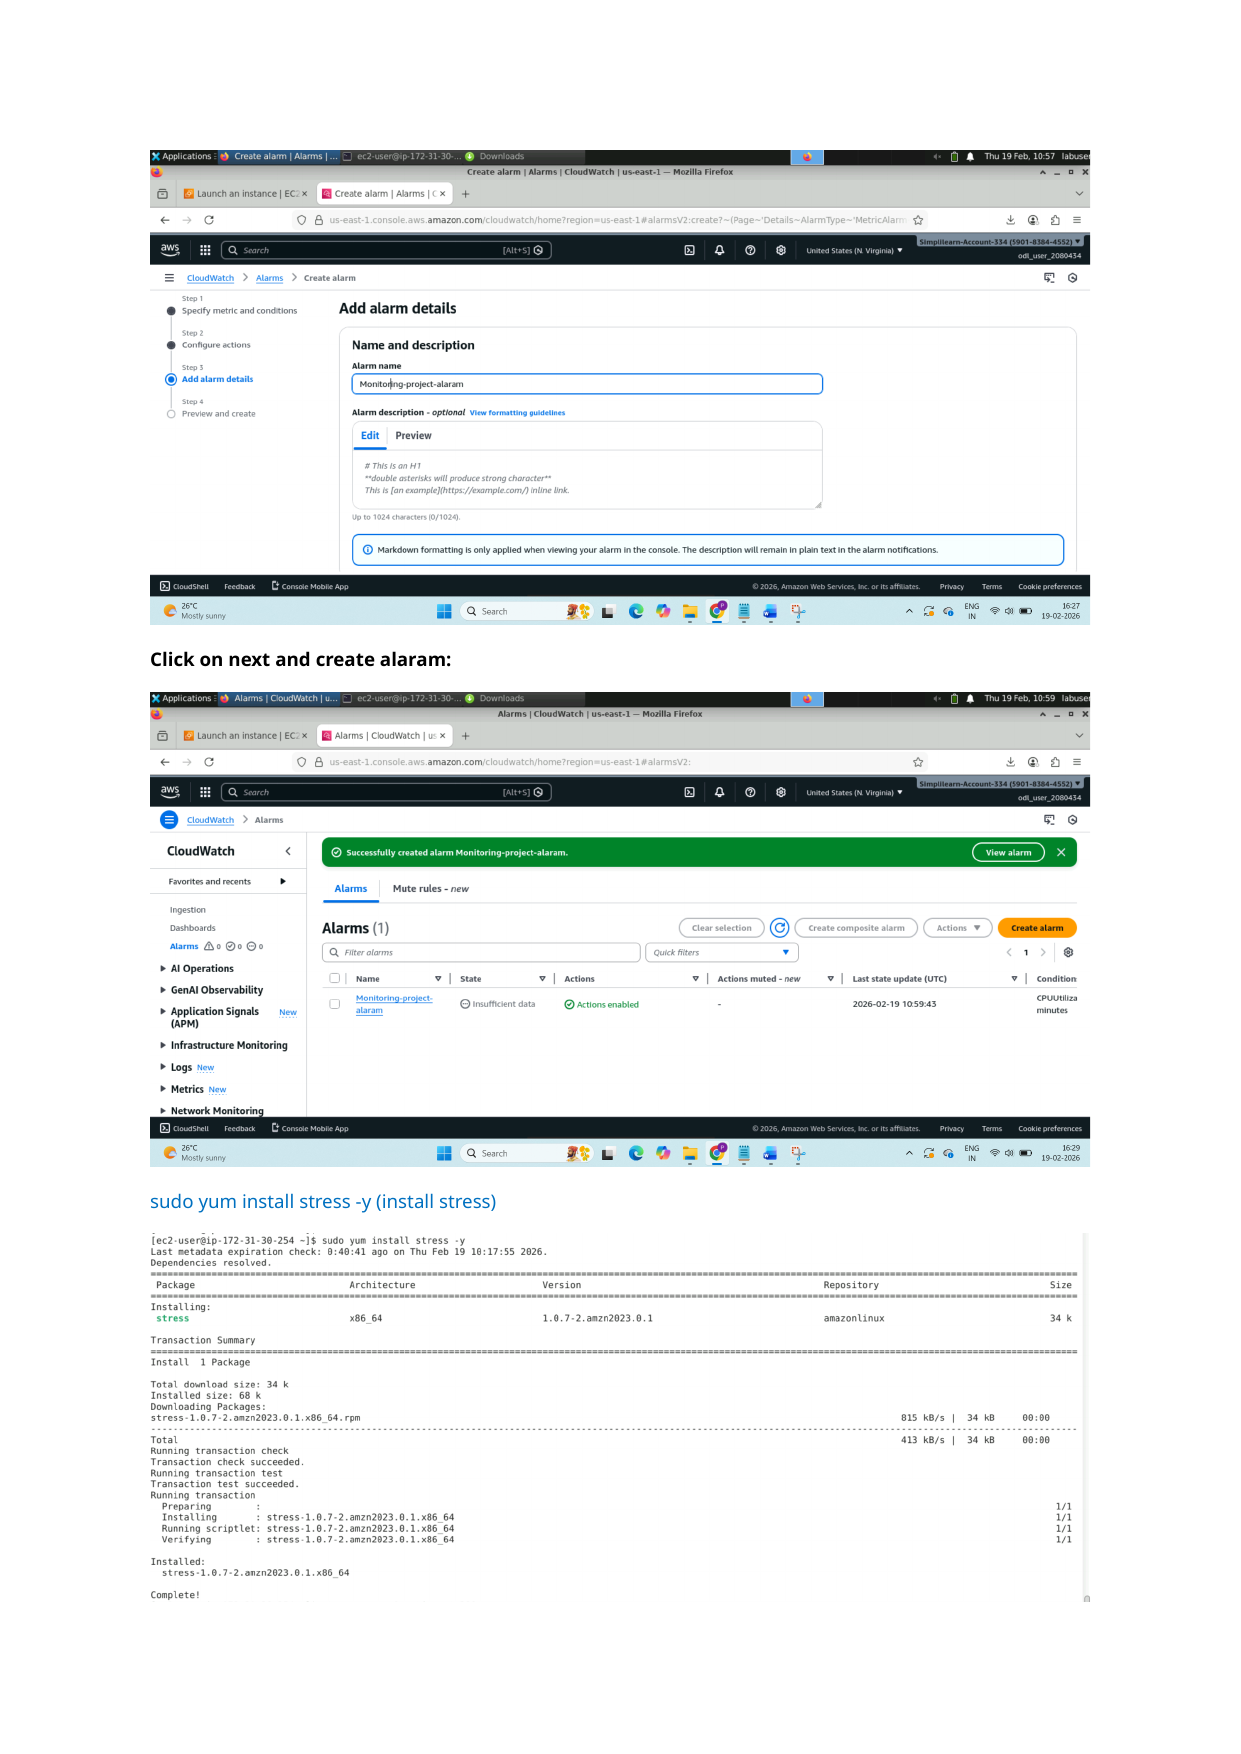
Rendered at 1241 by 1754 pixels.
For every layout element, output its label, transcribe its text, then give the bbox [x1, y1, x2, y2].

picture [150, 150, 1091, 625]
text Click on next and create alaram: [150, 647, 1090, 672]
text sudo yum install stress -y (install stress) [150, 1188, 1090, 1213]
picture [150, 692, 1091, 1167]
picture [150, 1233, 1091, 1602]
